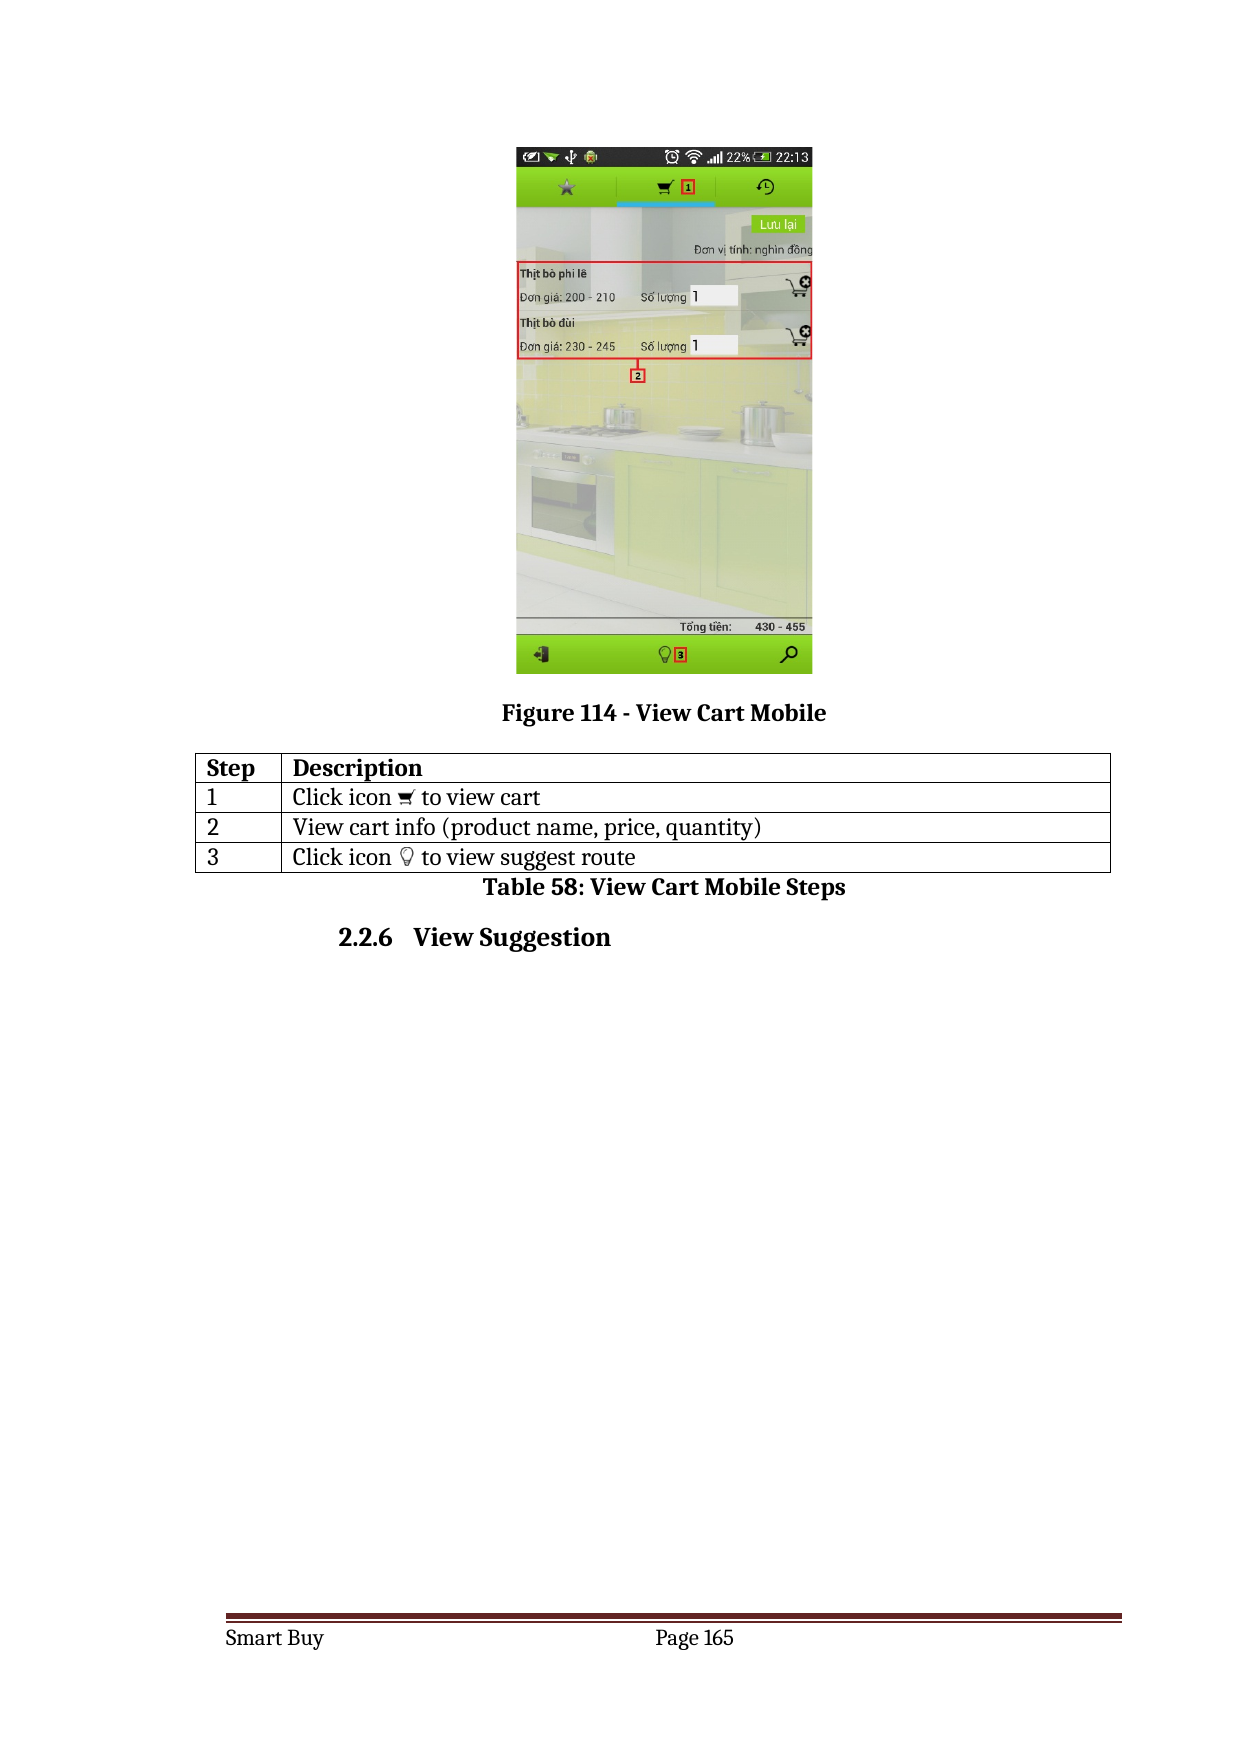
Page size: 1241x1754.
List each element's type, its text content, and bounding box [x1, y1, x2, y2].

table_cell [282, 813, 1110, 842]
text Figure 114 - View Cart Mobile [207, 698, 1122, 727]
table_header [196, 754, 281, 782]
text Table 58: View Cart Mobile Steps [207, 873, 1122, 901]
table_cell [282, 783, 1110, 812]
picture [397, 787, 416, 806]
picture [516, 147, 813, 674]
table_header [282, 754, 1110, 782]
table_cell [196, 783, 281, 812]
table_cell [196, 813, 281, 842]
picture [397, 847, 416, 866]
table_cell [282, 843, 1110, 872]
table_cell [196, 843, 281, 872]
subtitle View Suggestion [338, 922, 1122, 953]
